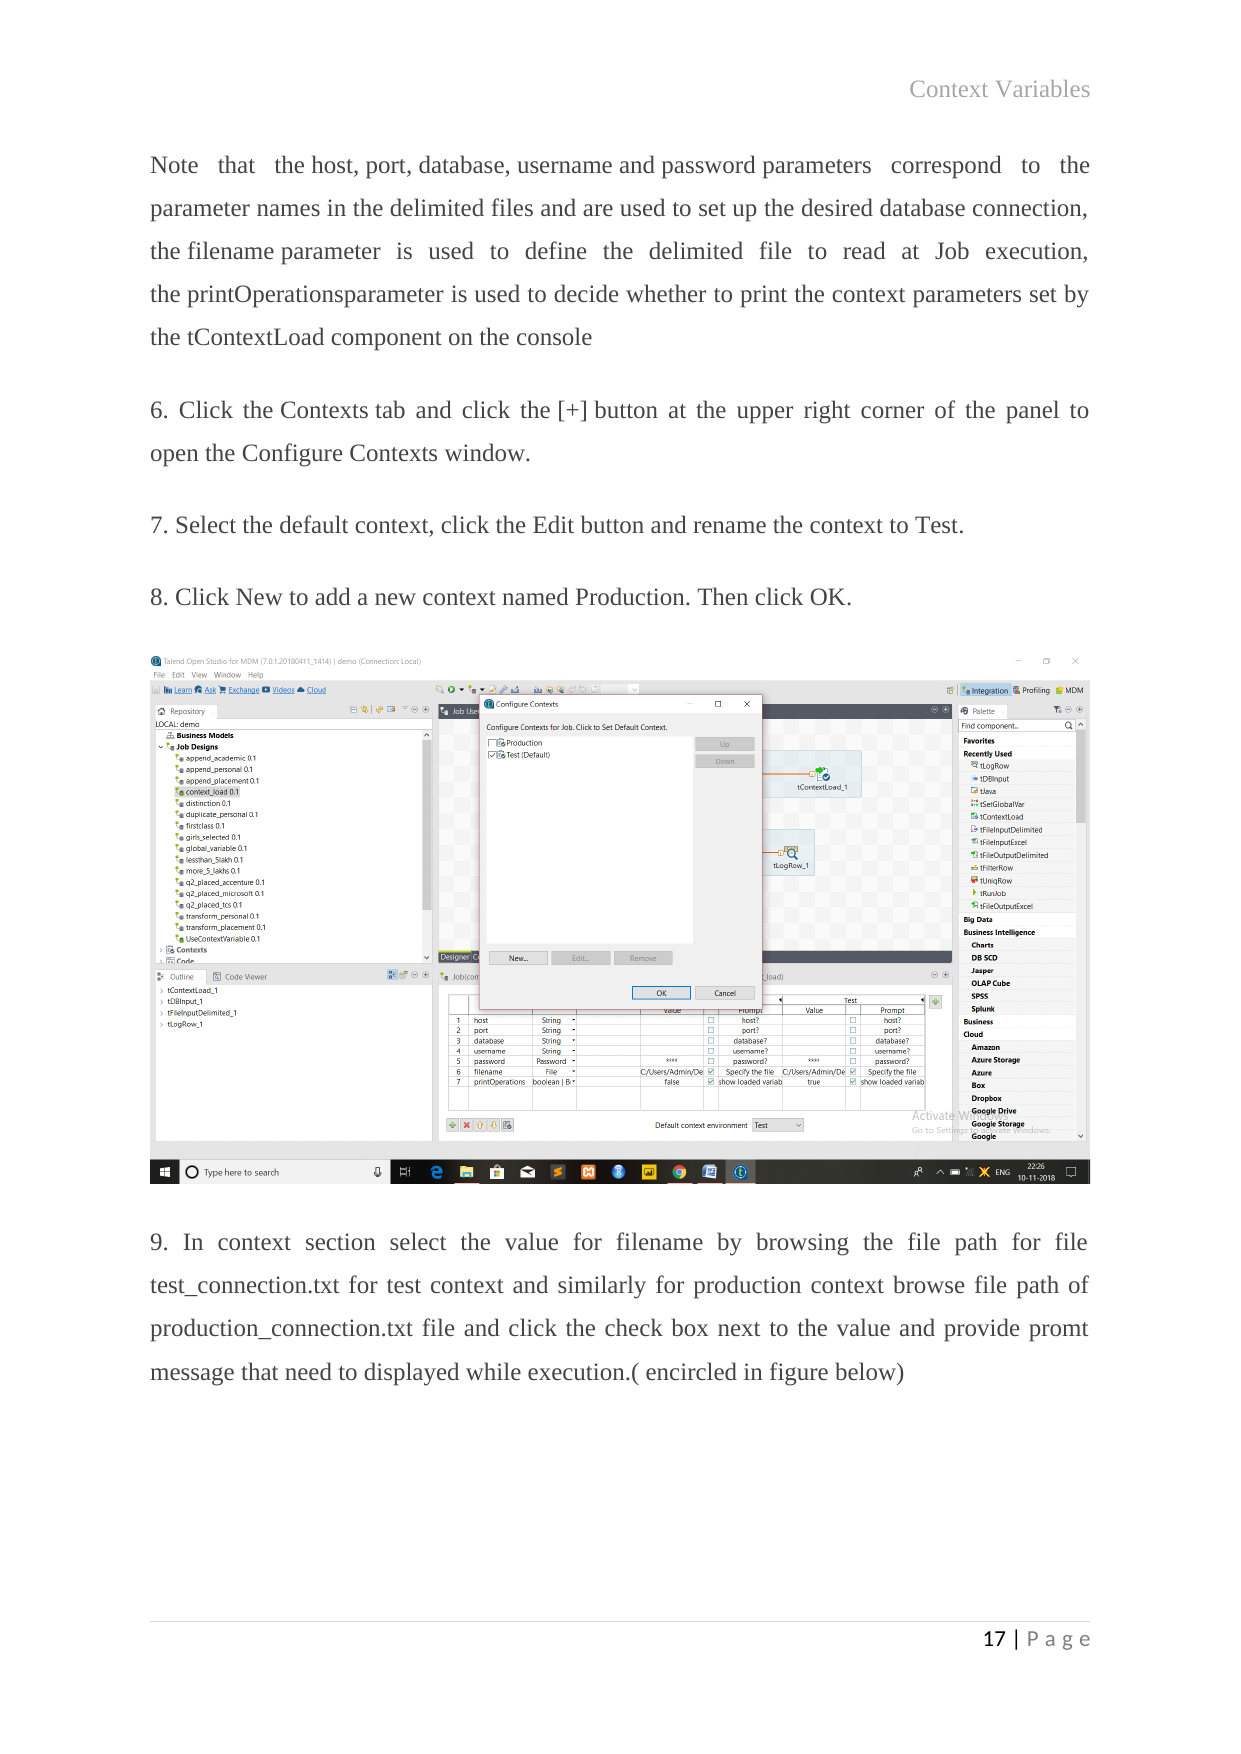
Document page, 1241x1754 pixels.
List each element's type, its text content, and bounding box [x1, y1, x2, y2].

picture [150, 654, 1091, 1184]
text 7. Select the default context, click the Edit button and rename the context to Test. [150, 510, 1090, 539]
text 8. Click New to add a new context named Production. Then click OK. [150, 582, 1090, 611]
text 6. Click the Contexts tab and click the [+] button at the upper right corner of the panel to open the Configure Contexts window. [150, 395, 1090, 467]
text 9. In context section select the value for filename by browsing the file path for file test_connection.txt for test context and similarly for production context browse file path of production_connection.txt file and click the check box next to the value and provide promt message that need to displayed while execution.( encircled in figure below) [150, 1227, 1090, 1385]
text Note that the host, port, database, username and password parameters correspond to the parameter names in the delimited files and are used to set up the desired database connection, the filename parameter is used to define the delimited file to read at Job execution, the printOperationsparameter is used to decide whether to print the context parameters set by the tContextLoad component on the console [150, 150, 1090, 351]
